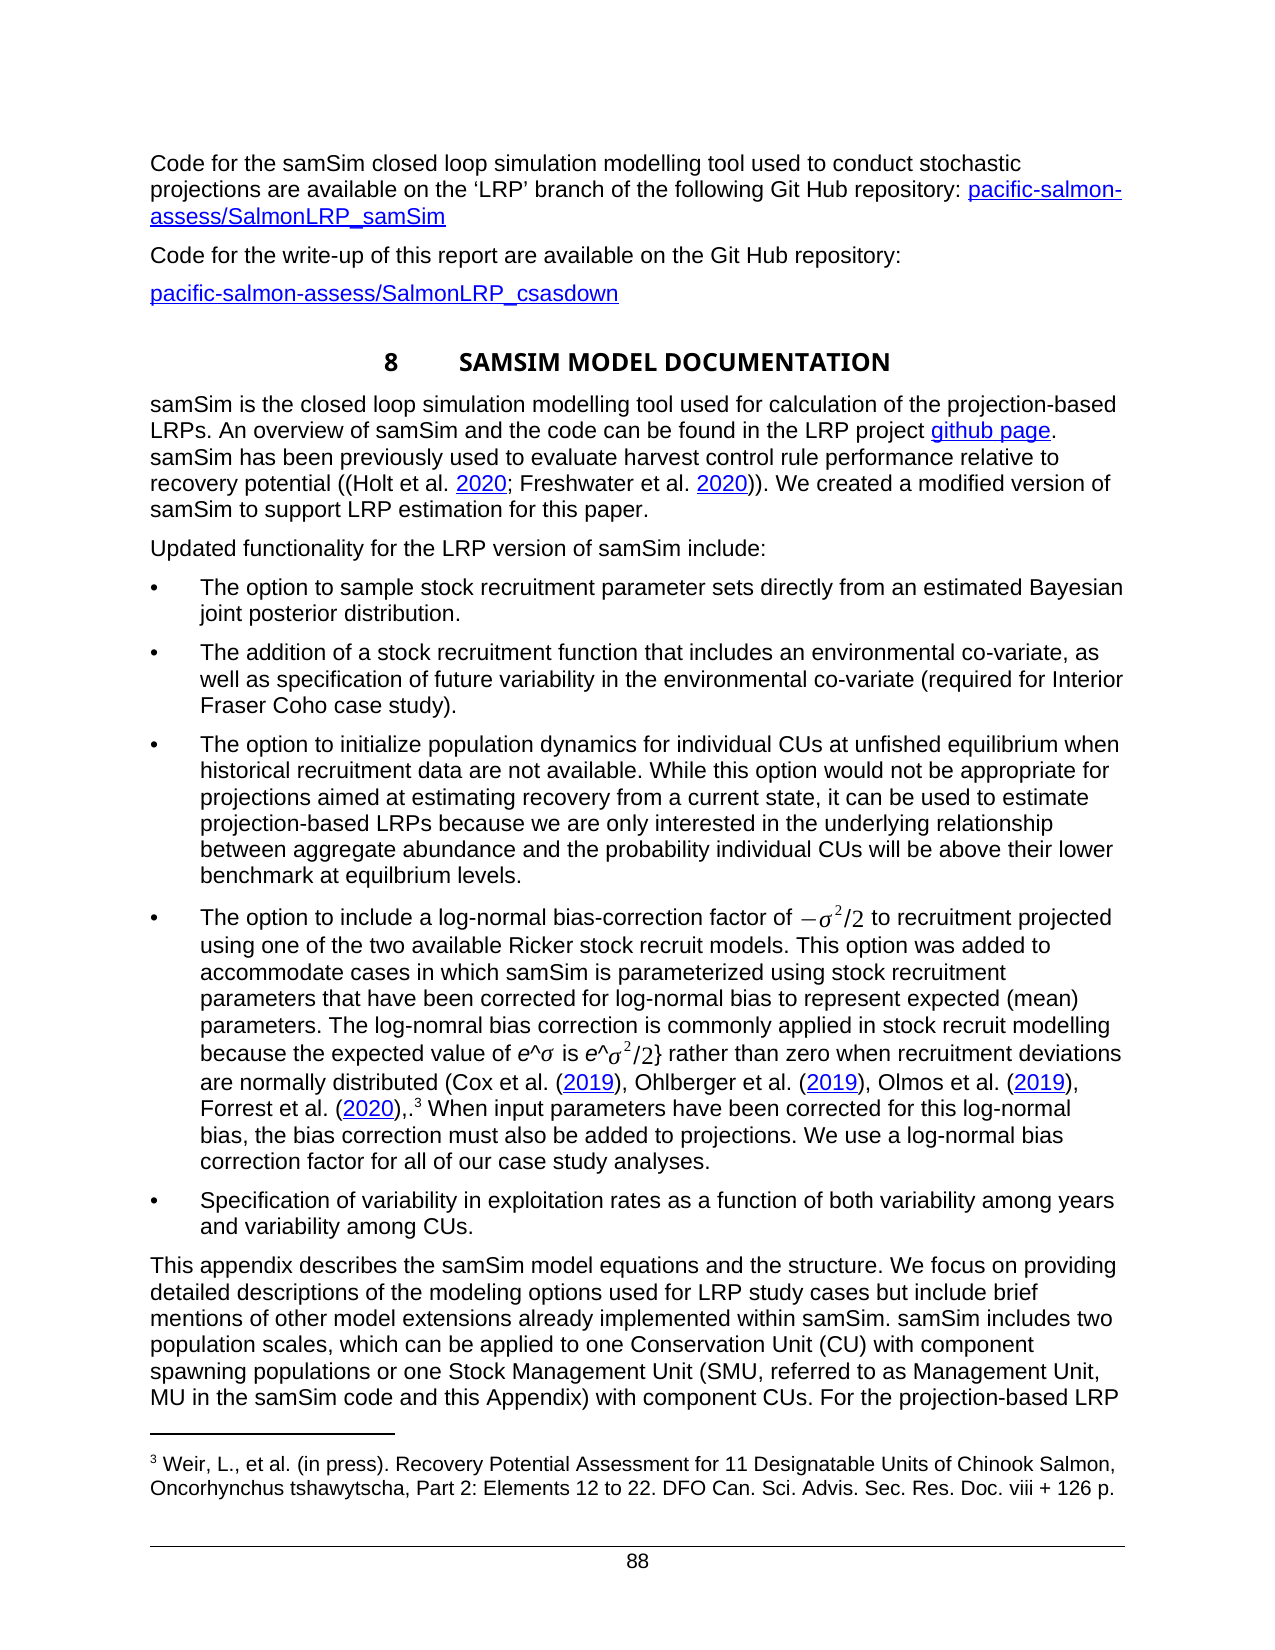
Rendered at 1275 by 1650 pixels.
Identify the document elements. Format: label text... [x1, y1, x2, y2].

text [150, 1252, 1125, 1410]
list Specification of variability in exploitation rates as a function of both variability among years and variability among CUs. [150, 1187, 1125, 1240]
text samSim is the closed loop simulation modelling tool used for calculation of the projection-based LRPs. An overview of samSim and the code can be found in the LRP project github page. samSim has been previously used to evaluate harvest control rule performance relative to recovery potential ((Holt et al. 2020; Freshwater et al. 2020)). We created a modified version of samSim to support LRP estimation for this paper. [150, 391, 1125, 523]
text Code for the samSim closed loop simulation modelling tool used to conduct stochastic projections are available on the ‘LRP’ branch of the following Git Hub repository: pacific-salmon-assess/SalmonLRP_samSim [150, 150, 1125, 229]
list The addition of a stock recruitment function that includes an environmental co-variate, as well as specification of future variability in the environmental co-variate (required for Interior Fraser Coho case study). [150, 639, 1125, 718]
list The option to include a log-normal bias-correction factor of to recruitment projected using one of the two available Ricker stock recruit models. This option was added to accommodate cases in which samSim is parameterized using stock recruitment parameters that have been corrected for log-normal bias to represent expected (mean) parameters. The log-nomral bias correction is commonly applied in stock recruit modelling because the expected value of e^ is e^} rather than zero when recruitment deviations are normally distributed (Cox et al. (2019), Ohlberger et al. (2019), Olmos et al. (2019), Forrest et al. (2020),. When input parameters have been corrected for this log-normal bias, the bias correction must also be added to projections. We use a log-normal bias correction factor for all of our case study analyses. [150, 901, 1125, 1174]
list The option to initialize population dynamics for individual CUs at unfished equilibrium when historical recruitment data are not available. While this option would not be appropriate for projections aimed at estimating recovery from a current state, it can be used to estimate projection-based LRPs because we are only interested in the underlying relationship between aggregate abundance and the probability individual CUs will be above their lower benchmark at equilbrium levels. [150, 731, 1125, 889]
text Updated functionality for the LRP version of samSim include: [150, 535, 1125, 561]
subtitle 8 samSim MODEL DOCUMENTATION [150, 344, 1125, 378]
list The option to sample stock recruitment parameter sets directly from an estimated Bayesian joint posterior distribution. [150, 574, 1125, 627]
text pacific-salmon-assess/SalmonLRP_csasdown [150, 280, 1125, 307]
text Code for the write-up of this report are available on the Git Hub repository: [150, 242, 1125, 268]
